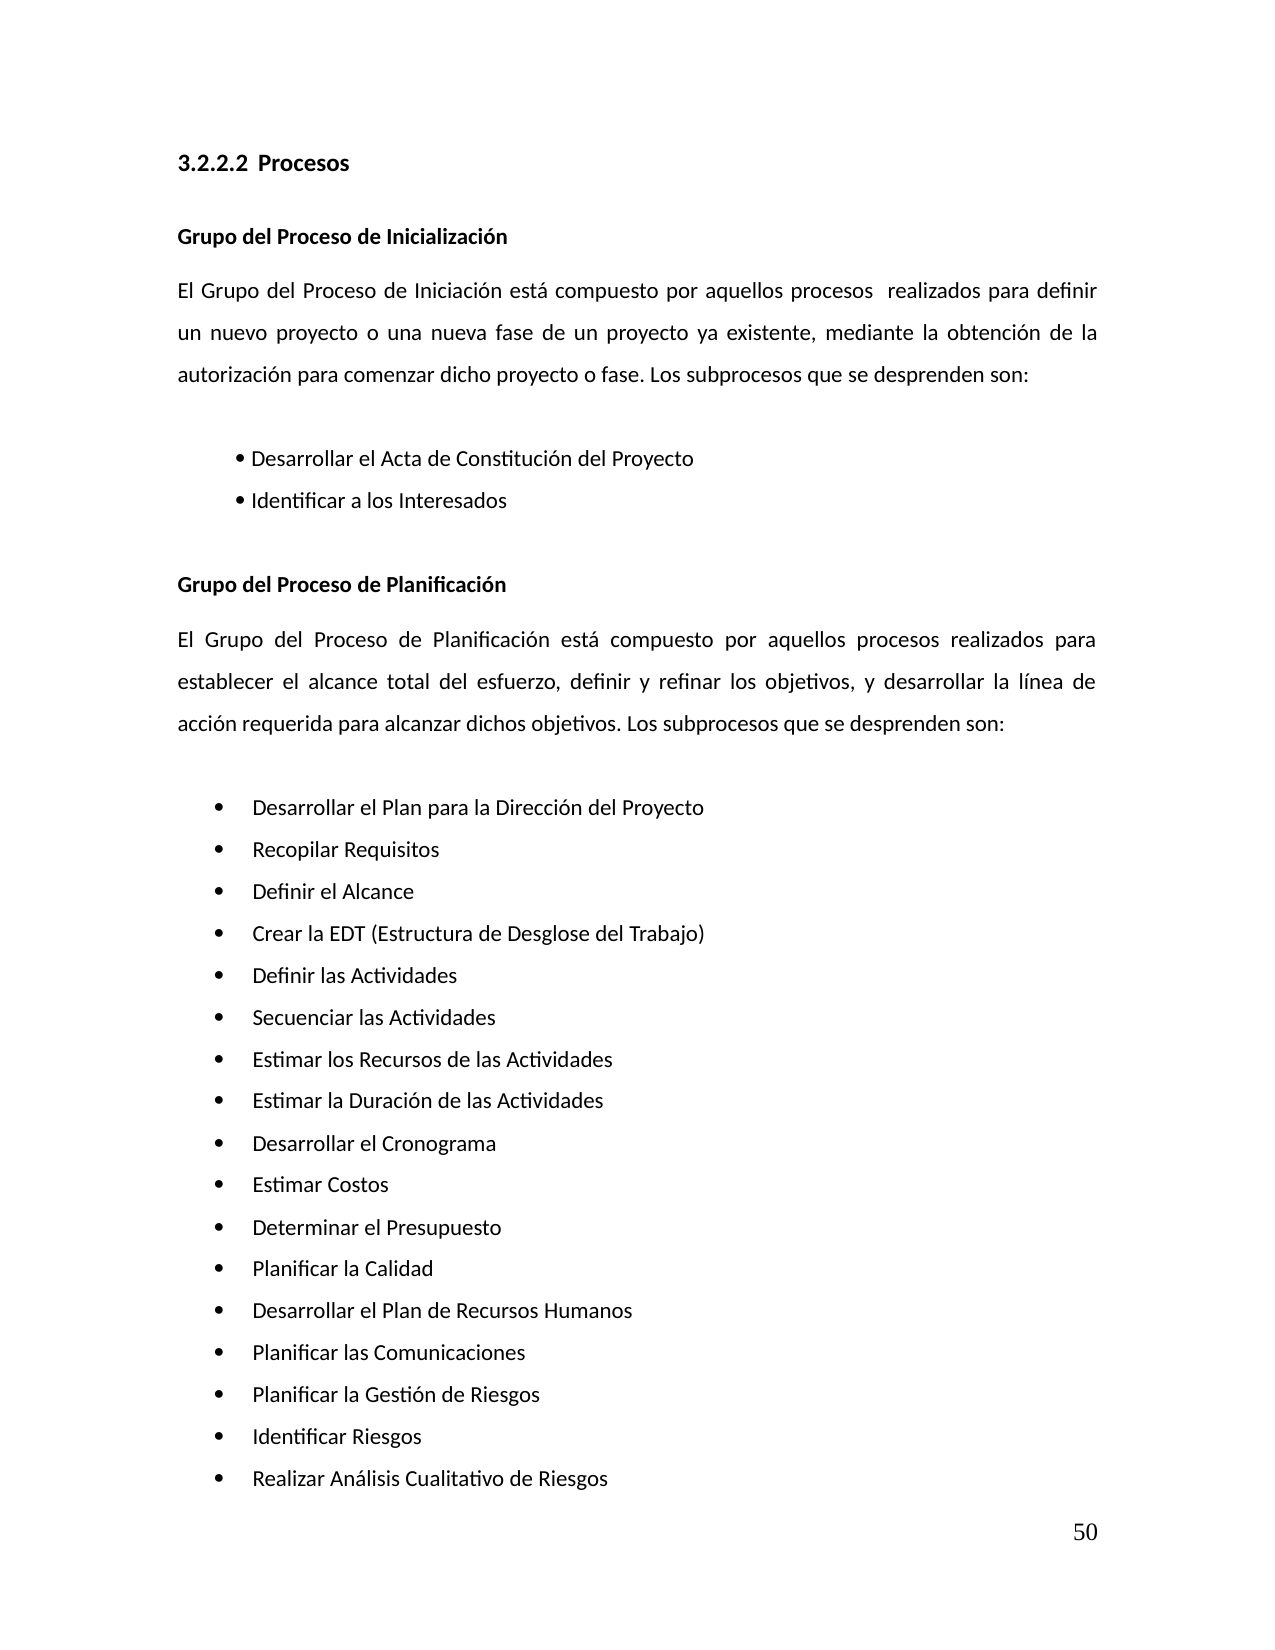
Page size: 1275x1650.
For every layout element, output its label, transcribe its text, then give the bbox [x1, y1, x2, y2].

list Desarrollar el Cronograma [215, 1129, 1098, 1157]
text Grupo del Proceso de Inicialización [177, 222, 1098, 250]
list Estimar la Duración de las Actividades [215, 1087, 1098, 1115]
list Realizar Análisis Cualitativo de Riesgos [215, 1464, 1098, 1492]
list Estimar Costos [215, 1171, 1098, 1199]
list Secuenciar las Actividades [215, 1003, 1098, 1031]
list Desarrollar el Plan para la Dirección del Proyecto [215, 793, 1098, 821]
list Recopilar Requisitos [215, 835, 1098, 863]
text El Grupo del Proceso de Planificación está compuesto por aquellos procesos realizados para establecer el alcance total del esfuerzo, definir y refinar los objetivos, y desarrollar la línea de acción requerida para alcanzar dichos objetivos. Los subprocesos que se desprenden son: [177, 625, 1098, 737]
list Definir el Alcance [215, 877, 1098, 905]
list Identificar Riesgos [215, 1422, 1098, 1451]
list Crear la EDT (Estructura de Desglose del Trabajo) [215, 919, 1098, 947]
subtitle 3.2.2.2 Procesos [177, 148, 1098, 178]
list Identificar a los Interesados [236, 486, 1098, 514]
list Planificar la Gestión de Riesgos [215, 1381, 1098, 1408]
list Estimar los Recursos de las Actividades [215, 1045, 1098, 1073]
list Planificar las Comunicaciones [215, 1338, 1098, 1367]
list Planificar la Calidad [215, 1254, 1098, 1283]
text Grupo del Proceso de Planificación [177, 570, 1098, 598]
list Determinar el Presupuesto [215, 1213, 1098, 1241]
list Definir las Actividades [215, 961, 1098, 989]
list Desarrollar el Plan de Recursos Humanos [215, 1297, 1098, 1324]
text El Grupo del Proceso de Iniciación está compuesto por aquellos procesos realizados para definir un nuevo proyecto o una nueva fase de un proyecto ya existente, mediante la obtención de la autorización para comenzar dicho proyecto o fase. Los subprocesos que se desprenden son: [177, 277, 1098, 388]
list Desarrollar el Acta de Constitución del Proyecto [236, 444, 1098, 472]
